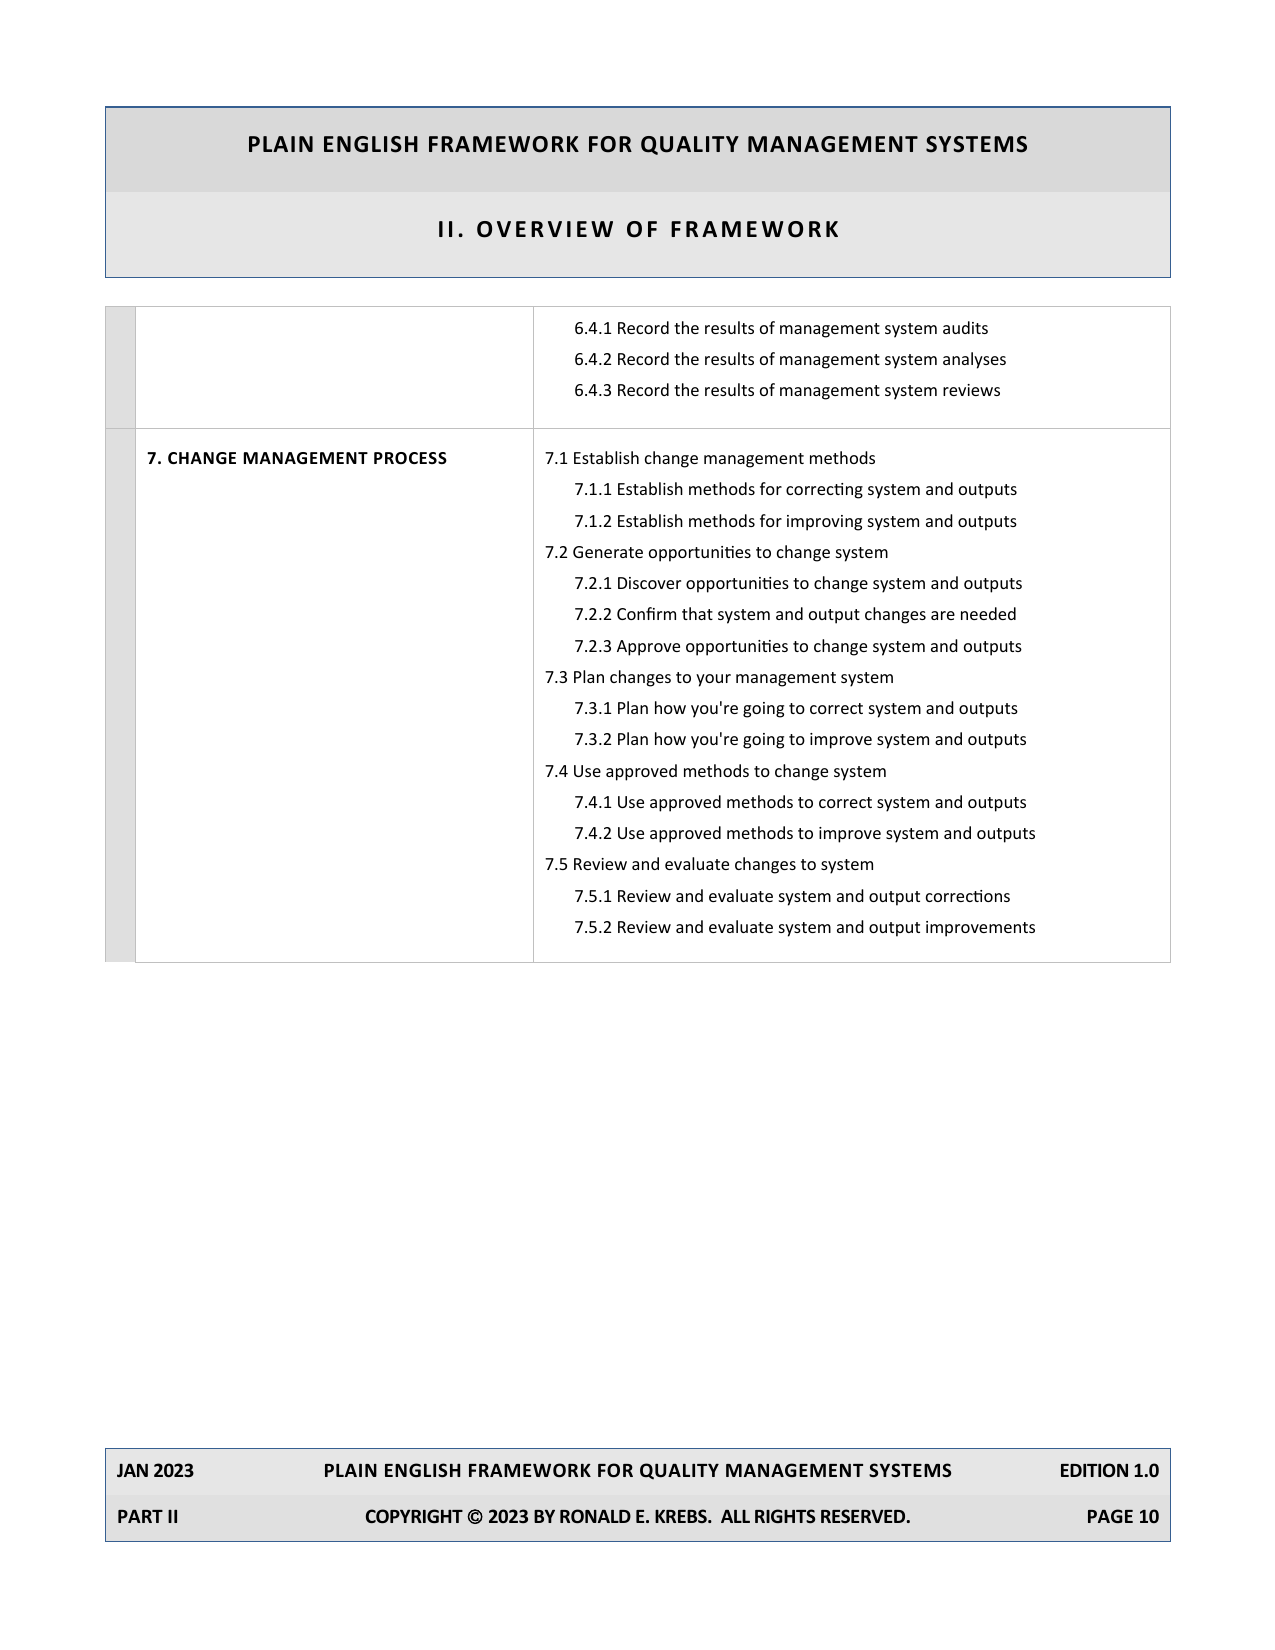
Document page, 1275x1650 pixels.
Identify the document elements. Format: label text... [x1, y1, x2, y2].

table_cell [136, 307, 533, 428]
table_cell [106, 307, 135, 428]
table_cell 7.1 Establish change management methods 7.1.1 Establish methods for correcting system and outputs 7.1.2 Establish methods for improving system and outputs 7.2 Generate opportunities to change system 7.2.1 Discover opportunities to change system and outputs 7.2.2 Confirm that system and output changes are needed 7.2.3 Approve opportunities to change system and outputs 7.3 Plan changes to your management system 7.3.1 Plan how you're going to correct system and outputs 7.3.2 Plan how you're going to improve system and outputs 7.4 Use approved methods to change system 7.4.1 Use approved methods to correct system and outputs 7.4.2 Use approved methods to improve system and outputs 7.5 Review and evaluate changes to system 7.5.1 Review and evaluate system and output corrections 7.5.2 Review and evaluate system and output improvements [534, 429, 1170, 962]
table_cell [534, 307, 1170, 428]
table_cell [106, 429, 135, 962]
table_cell 7. CHANGE MANAGEMENT PROCESS [136, 429, 533, 962]
